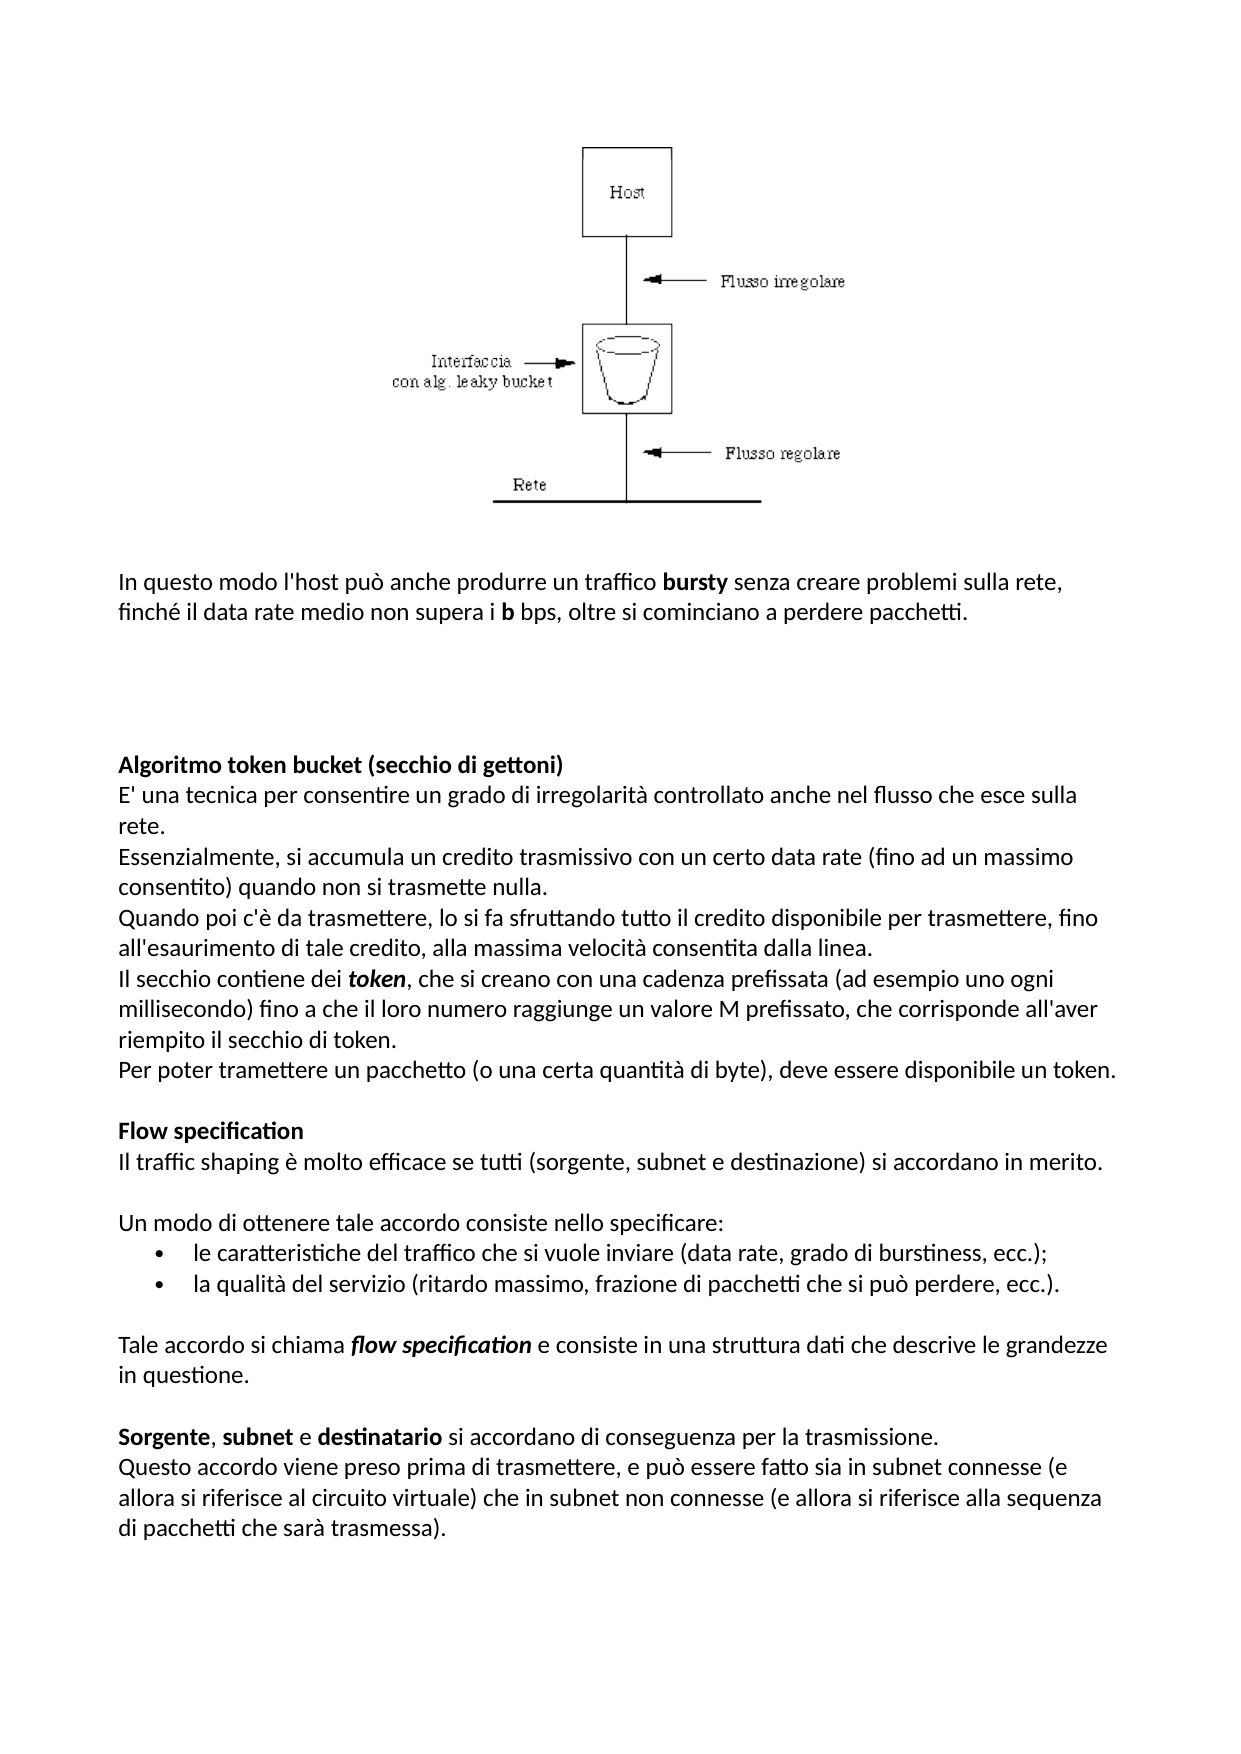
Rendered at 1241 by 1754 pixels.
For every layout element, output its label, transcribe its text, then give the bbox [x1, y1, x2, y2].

text Il traffic shaping è molto efficace se tutti (sorgente, subnet e destinazione) si accordano in merito. [118, 1146, 1122, 1176]
text Questo accordo viene preso prima di trasmettere, e può essere fatto sia in subnet connesse (e allora si riferisce al circuito virtuale) che in subnet non connesse (e allora si riferisce alla sequenza di pacchetti che sarà trasmessa). [118, 1451, 1122, 1543]
text Quando poi c'è da trasmettere, lo si fa sfruttando tutto il credito disponibile per trasmettere, fino all'esaurimento di tale credito, alla massima velocità consentita dalla linea. [118, 902, 1122, 963]
text E' una tecnica per consentire un grado di irregolarità controllato anche nel flusso che esce sulla rete. [118, 780, 1122, 841]
text Algoritmo token bucket (secchio di gettoni) [118, 749, 1122, 780]
list le caratteristiche del traffico che si vuole inviare (data rate, grado di burstiness, ecc.); [156, 1237, 1122, 1268]
list la qualità del servizio (ritardo massimo, frazione di pacchetti che si può perdere, ecc.). [156, 1268, 1122, 1298]
picture [393, 147, 848, 505]
text Tale accordo si chiama flow specification e consiste in una struttura dati che descrive le grandezze in questione. [118, 1329, 1122, 1390]
text Sorgente, subnet e destinatario si accordano di conseguenza per la trasmissione. [118, 1421, 1122, 1451]
text Per poter tramettere un pacchetto (o una certa quantità di byte), deve essere disponibile un token. [118, 1054, 1122, 1085]
text Il secchio contiene dei token, che si creano con una cadenza prefissata (ad esempio uno ogni millisecondo) fino a che il loro numero raggiunge un valore M prefissato, che corrisponde all'aver riempito il secchio di token. [118, 963, 1122, 1054]
text Essenzialmente, si accumula un credito trasmissivo con un certo data rate (fino ad un massimo consentito) quando non si trasmette nulla. [118, 841, 1122, 902]
text Un modo di ottenere tale accordo consiste nello specificare: [118, 1207, 1122, 1237]
text Flow specification [118, 1115, 1122, 1146]
text In questo modo l'host può anche produrre un traffico bursty senza creare problemi sulla rete, finché il data rate medio non supera i b bps, oltre si cominciano a perdere pacchetti. [118, 566, 1122, 627]
